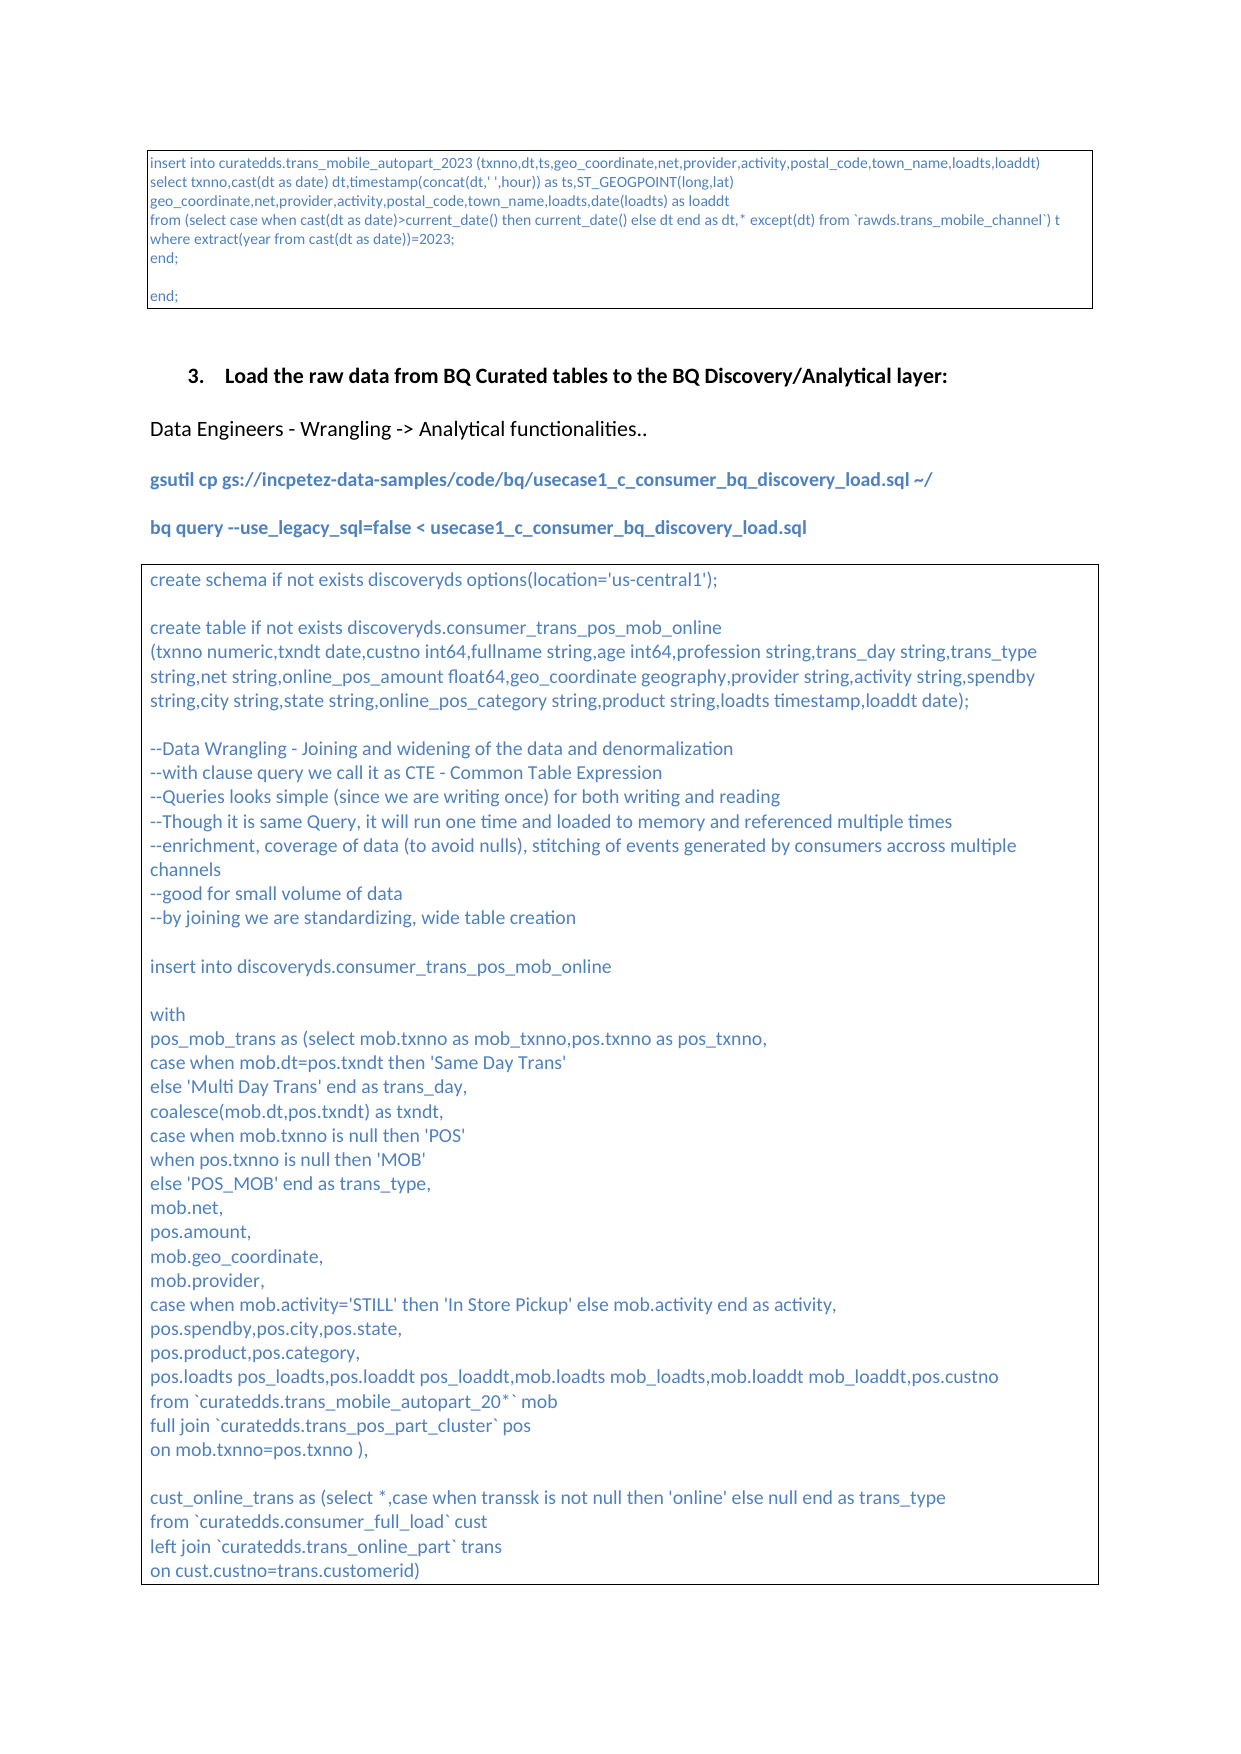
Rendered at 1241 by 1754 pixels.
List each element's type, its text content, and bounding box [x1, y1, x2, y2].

text from (select case when cast(dt as date)>current_date() then current_date() else dt end as dt,* except(dt) from `rawds.trans_mobile_channel`) t [150, 210, 1090, 229]
text end; [148, 283, 1092, 308]
text on cust.custno=trans.customerid) [142, 1555, 1098, 1584]
text case when mob.txnno is null then 'POS' [150, 1123, 1090, 1147]
text --with clause query we call it as CTE - Common Table Expression [150, 760, 1090, 784]
text Data Engineers - Wrangling -> Analytical functionalities.. [150, 415, 1090, 442]
text pos.product,pos.category, [150, 1340, 1090, 1364]
text --Queries looks simple (since we are writing once) for both writing and reading [150, 784, 1090, 809]
text --good for small volume of data [150, 881, 1090, 905]
text else 'POS_MOB' end as trans_type, [150, 1171, 1090, 1195]
text when pos.txnno is null then 'MOB' [150, 1147, 1090, 1171]
text mob.net, [150, 1195, 1090, 1219]
text (txnno numeric,txndt date,custno int64,fullname string,age int64,profession string,trans_day string,trans_type string,net string,online_pos_amount float64,geo_coordinate geography,provider string,activity string,spendby string,city string,state string,online_pos_category string,product string,loadts timestamp,loaddt date); [150, 639, 1090, 712]
text --by joining we are standardizing, wide table creation [150, 905, 1090, 929]
text end; [150, 248, 1090, 267]
text pos_mob_trans as (select mob.txnno as mob_txnno,pos.txnno as pos_txnno, [150, 1026, 1090, 1050]
text bq query --use_legacy_sql=false < usecase1_c_consumer_bq_discovery_load.sql [150, 515, 1090, 539]
list Load the raw data from BQ Curated tables to the BQ Discovery/Analytical layer: [187, 362, 1090, 389]
text left join `curatedds.trans_online_part` trans [150, 1534, 1090, 1555]
text case when mob.dt=pos.txndt then 'Same Day Trans' [150, 1050, 1090, 1074]
text pos.loadts pos_loadts,pos.loaddt pos_loaddt,mob.loadts mob_loadts,mob.loaddt mob_loaddt,pos.custno [150, 1364, 1090, 1389]
text coalesce(mob.dt,pos.txndt) as txndt, [150, 1099, 1090, 1123]
text --enrichment, coverage of data (to avoid nulls), stitching of events generated by consumers accross multiple channels [150, 833, 1090, 881]
text mob.provider, [150, 1268, 1090, 1292]
text else 'Multi Day Trans' end as trans_day, [150, 1074, 1090, 1099]
text cust_online_trans as (select *,case when transsk is not null then 'online' else null end as trans_type [150, 1485, 1090, 1509]
text --Though it is same Query, it will run one time and loaded to memory and referenced multiple times [150, 809, 1090, 833]
text gsutil cp gs://incpetez-data-samples/code/bq/usecase1_c_consumer_bq_discovery_load.sql ~/ [150, 467, 1090, 491]
text pos.spendby,pos.city,pos.state, [150, 1316, 1090, 1340]
text case when mob.activity='STILL' then 'In Store Pickup' else mob.activity end as activity, [150, 1292, 1090, 1316]
text create table if not exists discoveryds.consumer_trans_pos_mob_online [150, 615, 1090, 639]
text insert into curatedds.trans_mobile_autopart_2023 (txnno,dt,ts,geo_coordinate,net,provider,activity,postal_code,town_name,loadts,loaddt) [148, 151, 1092, 172]
text full join `curatedds.trans_pos_part_cluster` pos [150, 1413, 1090, 1437]
text --Data Wrangling - Joining and widening of the data and denormalization [150, 736, 1090, 760]
text on mob.txnno=pos.txnno ), [150, 1437, 1090, 1461]
text pos.amount, [150, 1219, 1090, 1244]
text insert into discoveryds.consumer_trans_pos_mob_online [150, 954, 1090, 978]
text with [150, 1002, 1090, 1026]
text from `curatedds.trans_mobile_autopart_20*` mob [150, 1389, 1090, 1413]
text mob.geo_coordinate, [150, 1244, 1090, 1268]
text create schema if not exists discoveryds options(location='us-central1'); [142, 565, 1098, 591]
text from `curatedds.consumer_full_load` cust [150, 1509, 1090, 1534]
text where extract(year from cast(dt as date))=2023; [150, 229, 1090, 248]
